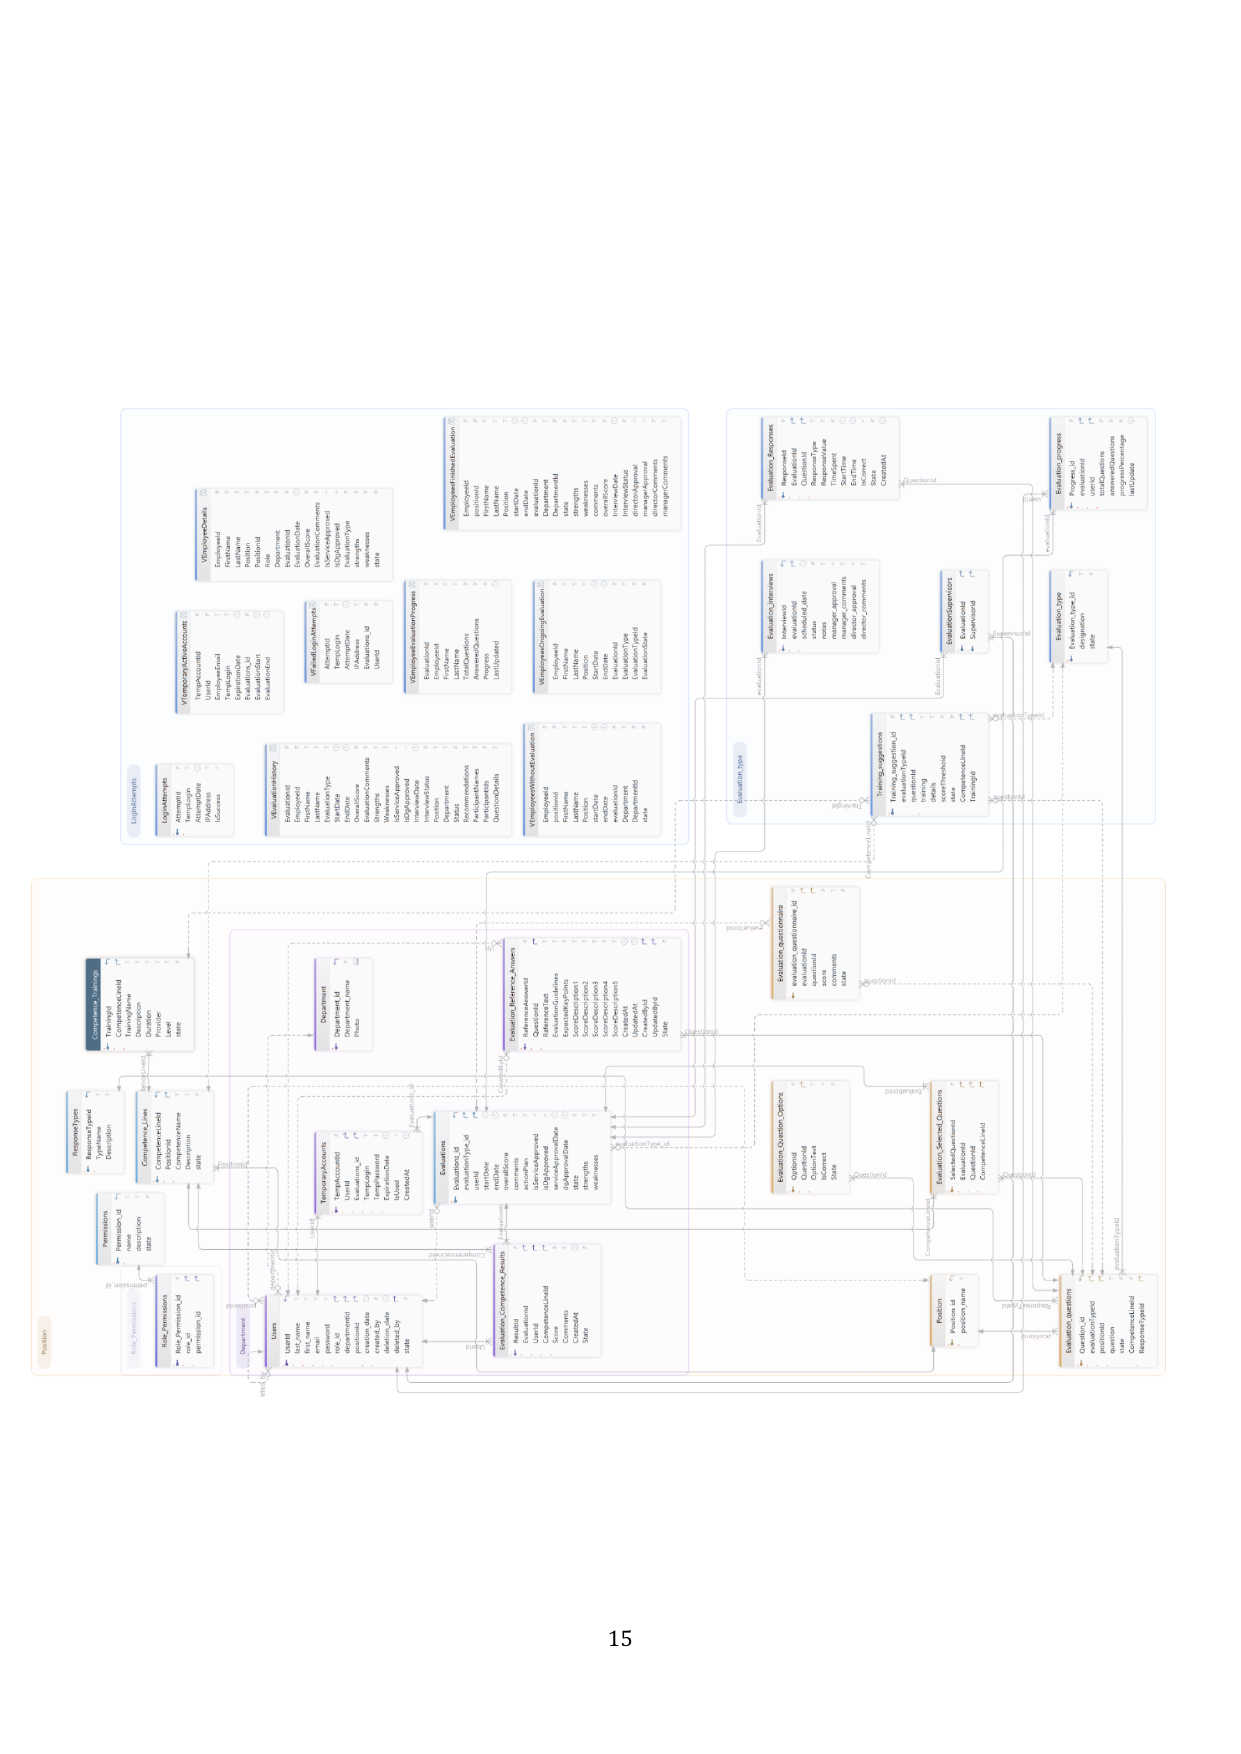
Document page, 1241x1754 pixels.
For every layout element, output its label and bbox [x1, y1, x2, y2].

picture [16, 388, 1205, 1397]
